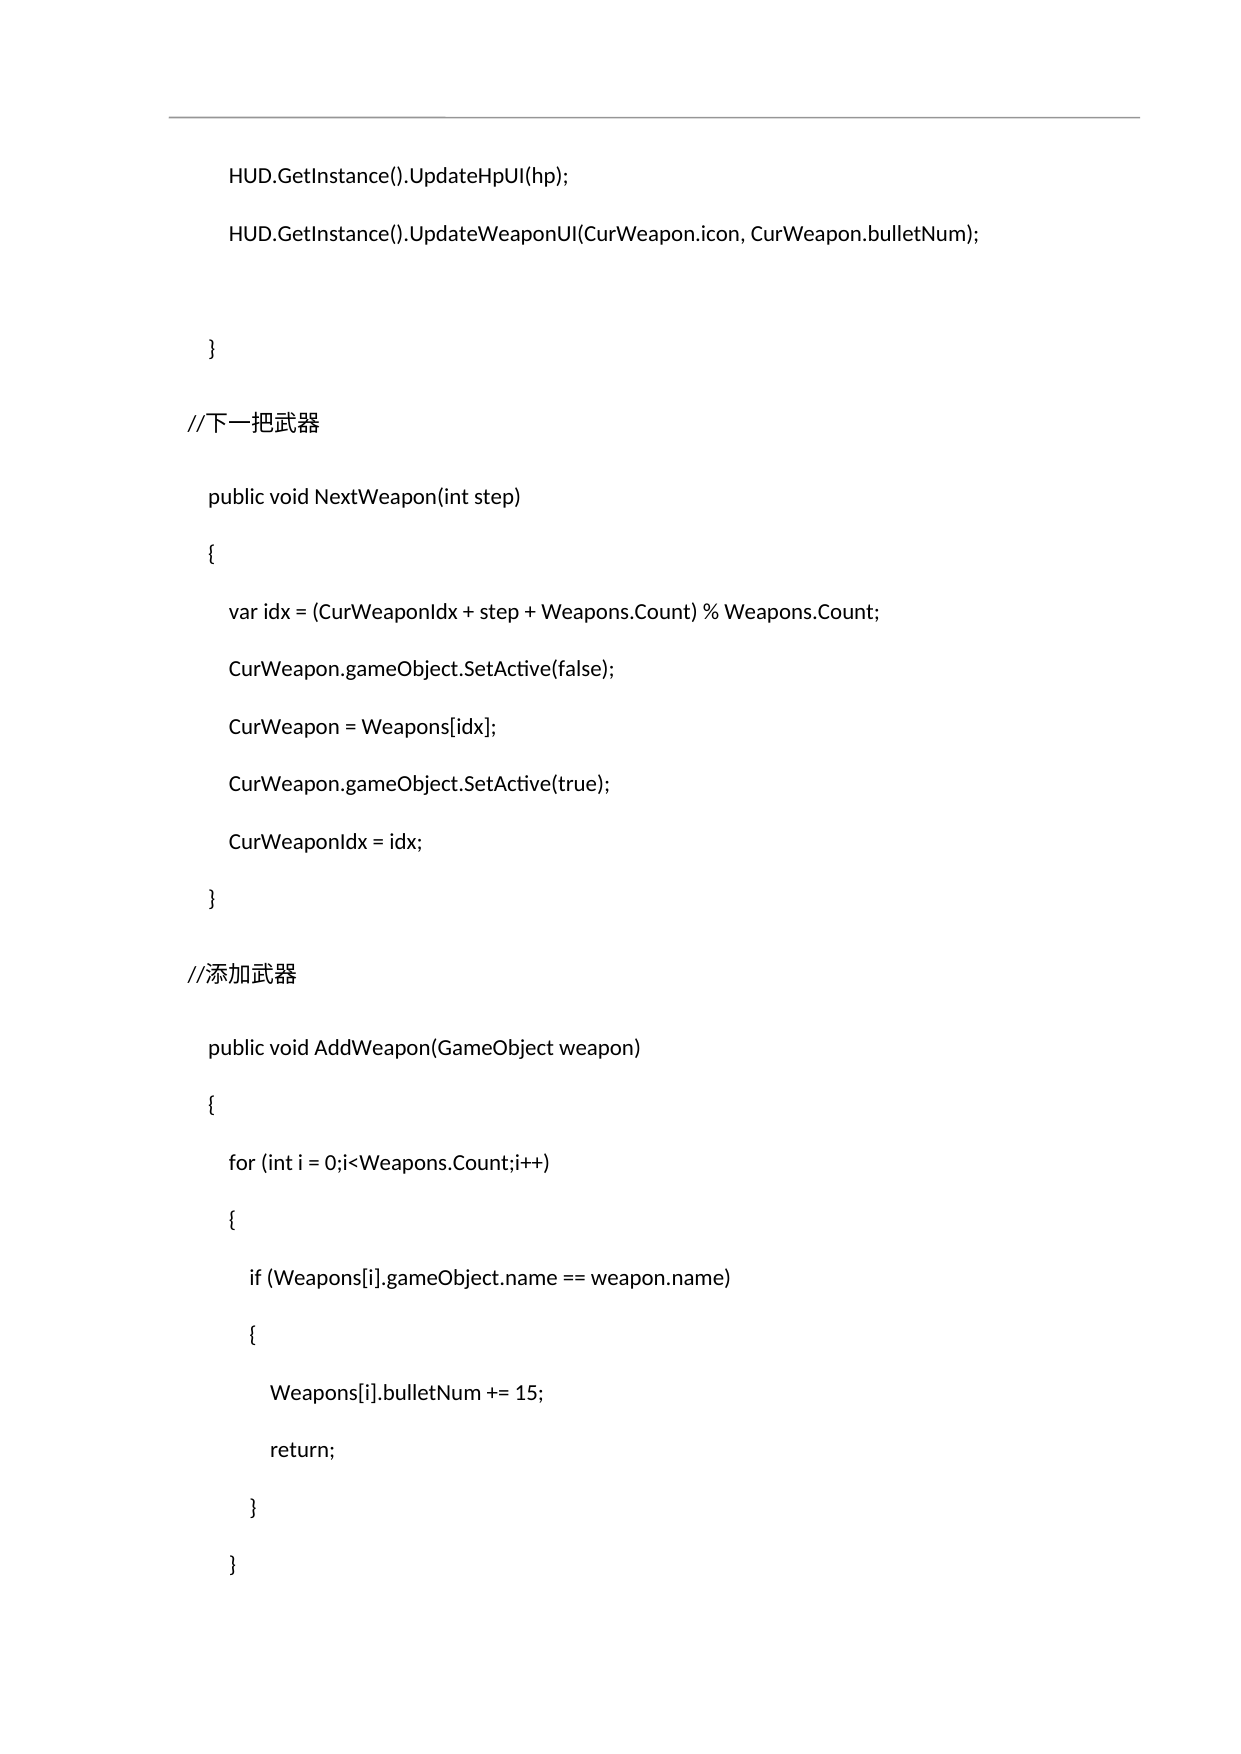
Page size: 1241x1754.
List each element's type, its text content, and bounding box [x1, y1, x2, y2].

text { [187, 1203, 1053, 1235]
text if (Weapons[i].gameObject.name == weapon.name) [187, 1260, 1053, 1293]
text public void AddWeapon(GameObject weapon) [187, 1030, 1053, 1063]
text //下一把武器 [187, 389, 1053, 454]
text { [187, 1088, 1053, 1120]
text } [187, 1548, 1053, 1580]
text CurWeapon.gameObject.SetActive(true); [187, 767, 1053, 800]
text for (int i = 0;i<Weapons.Count;i++) [187, 1145, 1053, 1178]
text CurWeapon = Weapons[idx]; [187, 710, 1053, 742]
text Weapons[i].bulletNum += 15; [187, 1375, 1053, 1408]
text HUD.GetInstance().UpdateHpUI(hp); [187, 159, 1053, 191]
text } [187, 882, 1053, 915]
text return; [187, 1433, 1053, 1465]
text } [187, 1490, 1053, 1523]
text HUD.GetInstance().UpdateWeaponUI(CurWeapon.icon, CurWeapon.bulletNum); [187, 216, 1053, 249]
text //添加武器 [187, 940, 1053, 1005]
text { [187, 537, 1053, 570]
text var idx = (CurWeaponIdx + step + Weapons.Count) % Weapons.Count; [187, 595, 1053, 627]
text { [187, 1318, 1053, 1350]
text CurWeapon.gameObject.SetActive(false); [187, 652, 1053, 685]
text CurWeaponIdx = idx; [187, 825, 1053, 857]
text } [187, 331, 1053, 364]
text public void NextWeapon(int step) [187, 480, 1053, 512]
